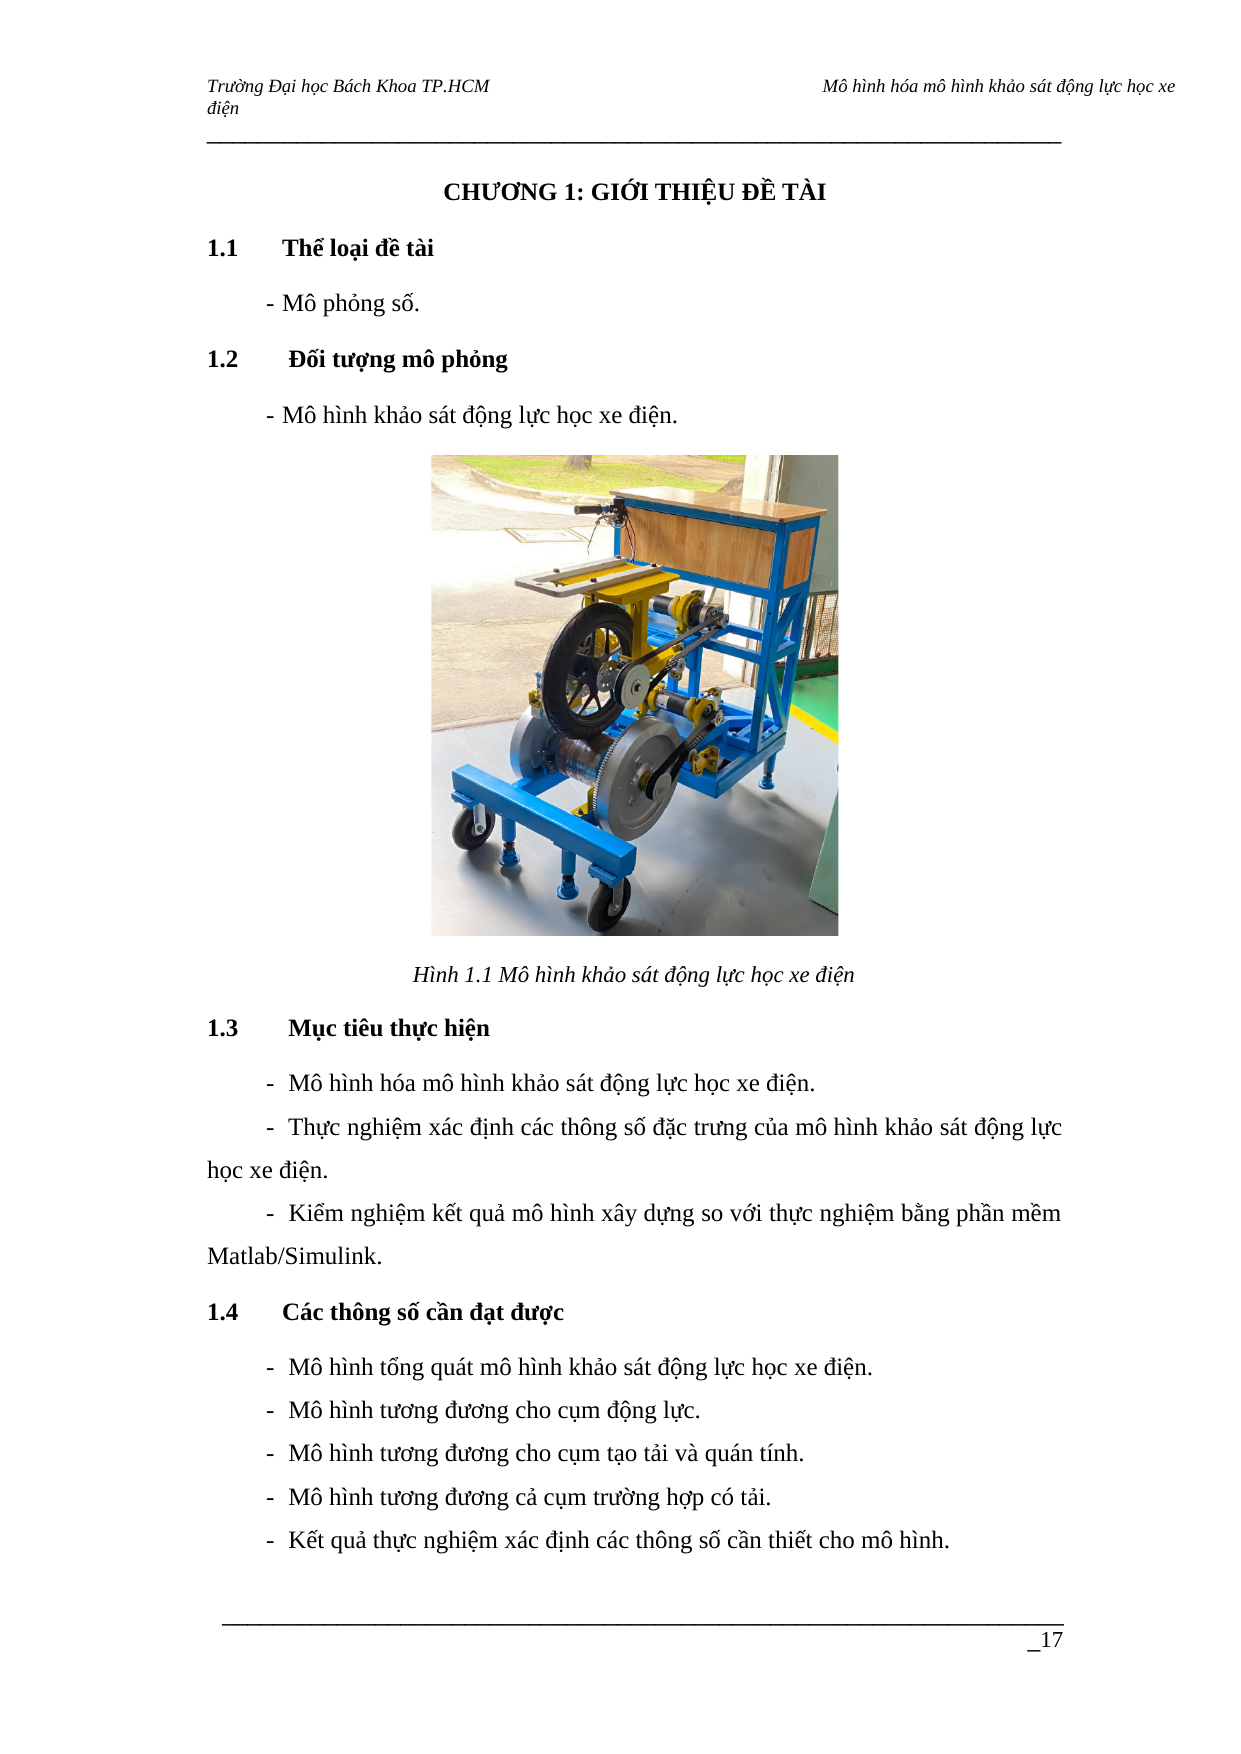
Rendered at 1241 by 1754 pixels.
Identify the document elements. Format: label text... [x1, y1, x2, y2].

text Hình 1.1 Mô hình khảo sát động lực học xe điện [207, 961, 1063, 987]
subtitle Các thông số cần đạt được [207, 1297, 1063, 1325]
list Kết quả thực nghiệm xác định các thông số cần thiết cho mô hình. [207, 1525, 1063, 1553]
picture [431, 455, 839, 936]
list Mô hình khảo sát động lực học xe điện. [207, 400, 1063, 428]
list Thực nghiệm xác định các thông số đặc trưng của mô hình khảo sát động lực học xe điện. [207, 1112, 1063, 1183]
list Mô phỏng số. [207, 288, 1063, 317]
subtitle Mục tiêu thực hiện [207, 1013, 1063, 1042]
list Mô hình tương đương cho cụm tạo tải và quán tính. [207, 1438, 1063, 1467]
subtitle CHƯƠNG 1: GIỚI THIỆU ĐỀ TÀI [207, 177, 1063, 206]
list Mô hình tương đương cho cụm động lực. [207, 1395, 1063, 1424]
list Mô hình hóa mô hình khảo sát động lực học xe điện. [207, 1068, 1063, 1097]
subtitle Thể loại đề tài [207, 233, 1063, 262]
list Mô hình tổng quát mô hình khảo sát động lực học xe điện. [207, 1352, 1063, 1381]
list Mô hình tương đương cả cụm trường hợp có tải. [207, 1482, 1063, 1510]
subtitle Đối tượng mô phỏng [207, 344, 1063, 373]
list Kiểm nghiệm kết quả mô hình xây dựng so với thực nghiệm bằng phần mềm Matlab/Simulink. [207, 1198, 1063, 1270]
